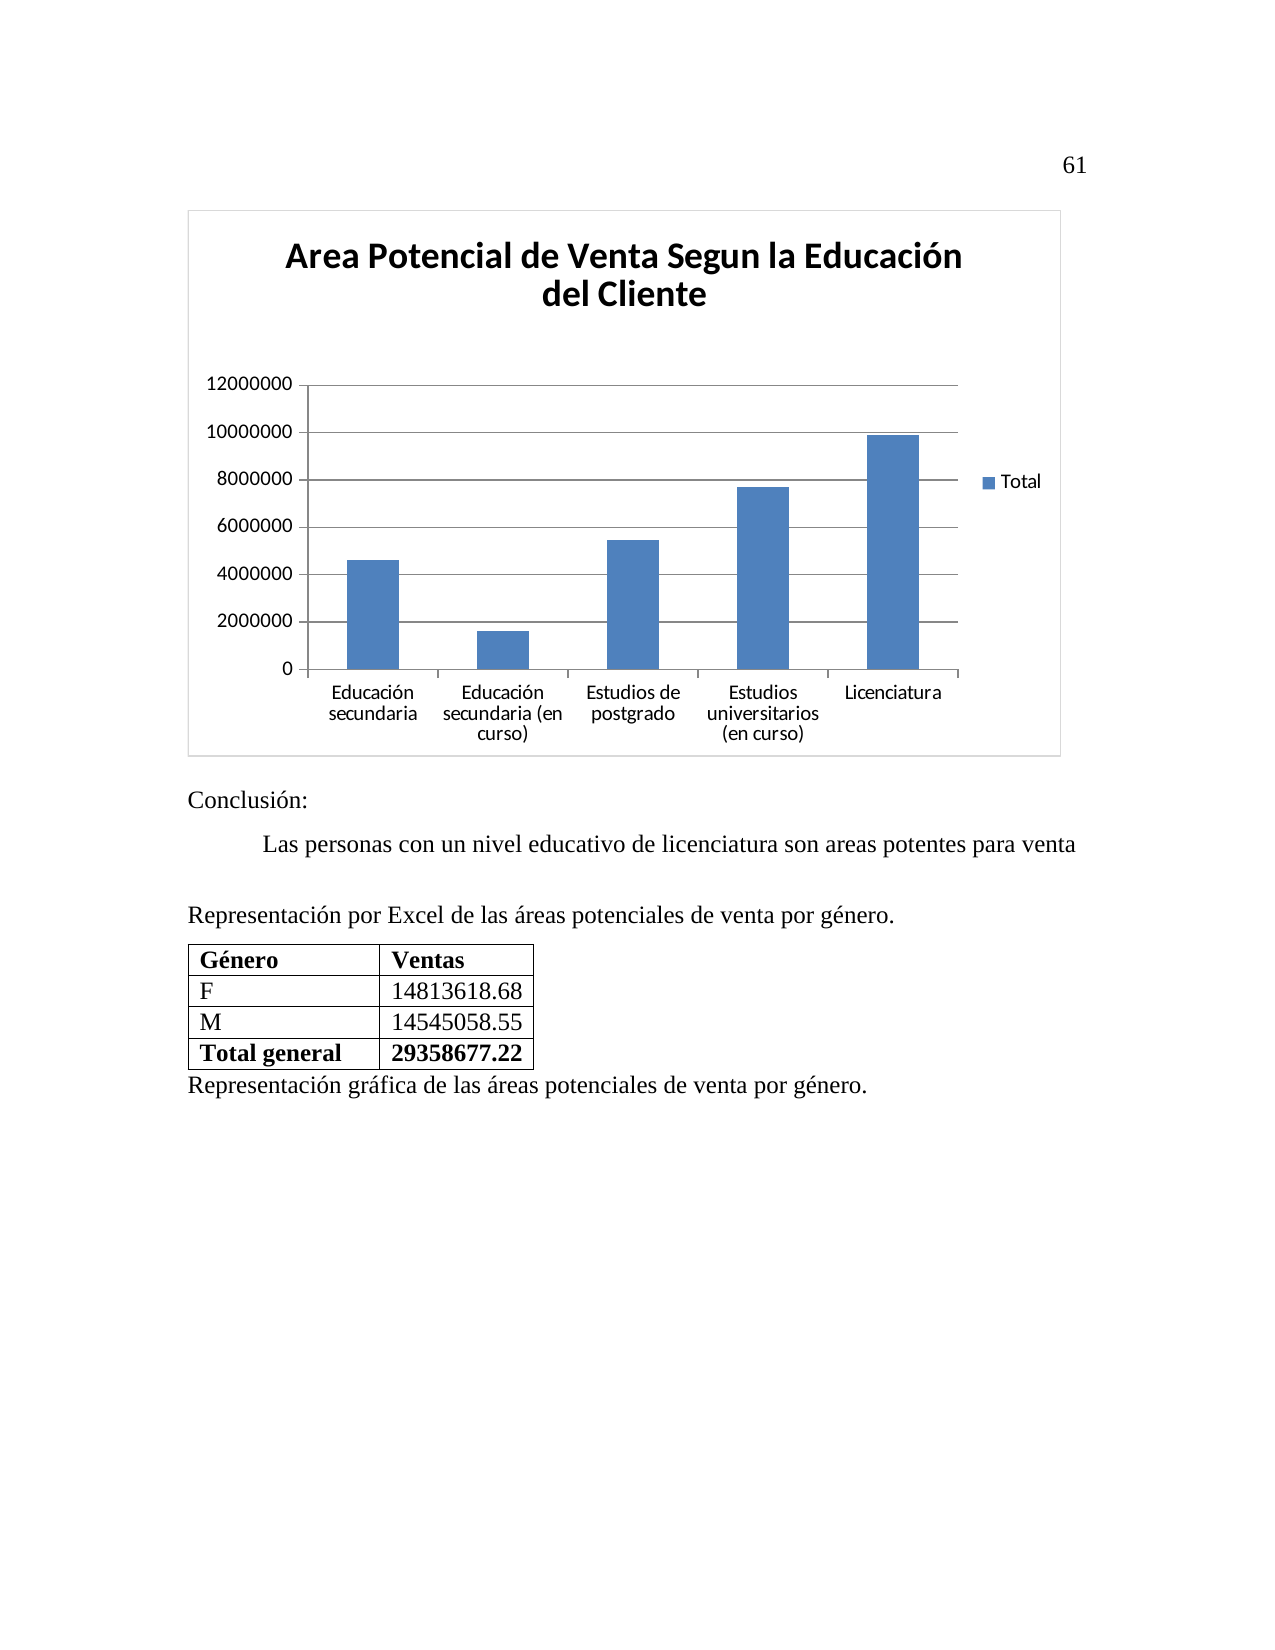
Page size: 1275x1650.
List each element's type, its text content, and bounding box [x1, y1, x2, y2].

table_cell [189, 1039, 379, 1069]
subtitle Representación por Excel de las áreas potenciales de venta por género. [187, 901, 1087, 929]
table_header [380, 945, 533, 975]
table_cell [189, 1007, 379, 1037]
subtitle Representación gráfica de las áreas potenciales de venta por género. [187, 1070, 1087, 1098]
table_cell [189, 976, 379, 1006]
subtitle Conclusión: [187, 786, 1087, 814]
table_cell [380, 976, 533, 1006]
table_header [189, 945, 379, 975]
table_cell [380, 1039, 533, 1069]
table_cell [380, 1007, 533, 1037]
text Las personas con un nivel educativo de licenciatura son areas potentes para venta [187, 829, 1087, 857]
